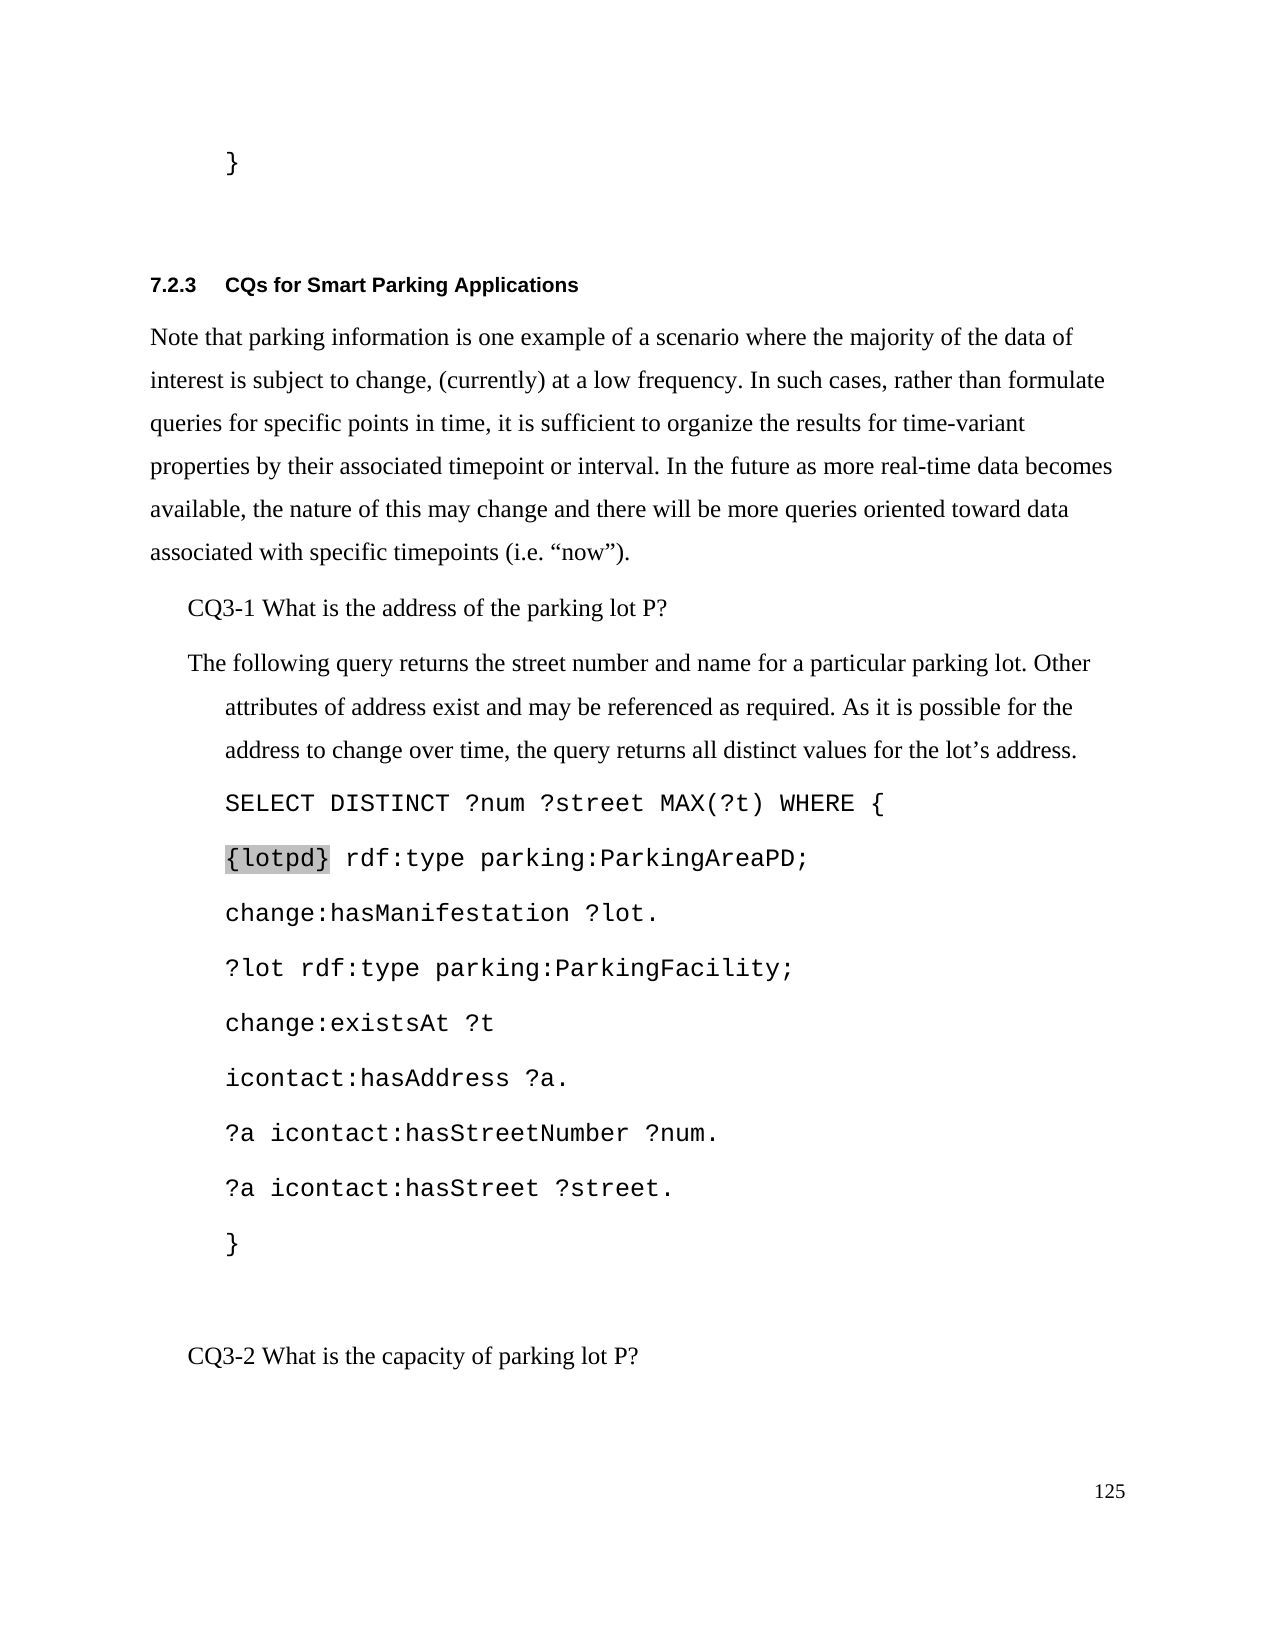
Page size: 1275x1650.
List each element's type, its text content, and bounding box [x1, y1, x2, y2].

text icontact:hasAddress ?a. [225, 1065, 1125, 1094]
text SELECT DISTINCT ?num ?street MAX(?t) WHERE { [225, 790, 1125, 819]
text change:hasManifestation ?lot. [225, 900, 1125, 929]
text The following query returns the street number and name for a particular parking lot. Other attributes of address exist and may be referenced as required. As it is possible for the address to change over time, the query returns all distinct values for the lot’s address. [187, 648, 1125, 763]
text ?lot rdf:type parking:ParkingFacility; [225, 955, 1125, 984]
text ?a icontact:hasStreetNumber ?num. [225, 1120, 1125, 1149]
text } [225, 150, 1125, 178]
text change:existsAt ?t [225, 1010, 1125, 1039]
text ?a icontact:hasStreet ?street. [225, 1175, 1125, 1204]
subtitle CQs for Smart Parking Applications [150, 273, 1125, 297]
text {lotpd} rdf:type parking:ParkingAreaPD; [330, 845, 1125, 874]
text CQ3-1 What is the address of the parking lot P? [187, 593, 1125, 622]
text CQ3-2 What is the capacity of parking lot P? [187, 1341, 1125, 1370]
text Note that parking information is one example of a scenario where the majority of the data of interest is subject to change, (currently) at a low frequency. In such cases, rather than formulate queries for specific points in time, it is sufficient to organize the results for time-variant properties by their associated timepoint or interval. In the future as more real-time data becomes available, the nature of this may change and there will be more queries oriented toward data associated with specific timepoints (i.e. “now”). [150, 322, 1125, 566]
text } [225, 1230, 1125, 1259]
